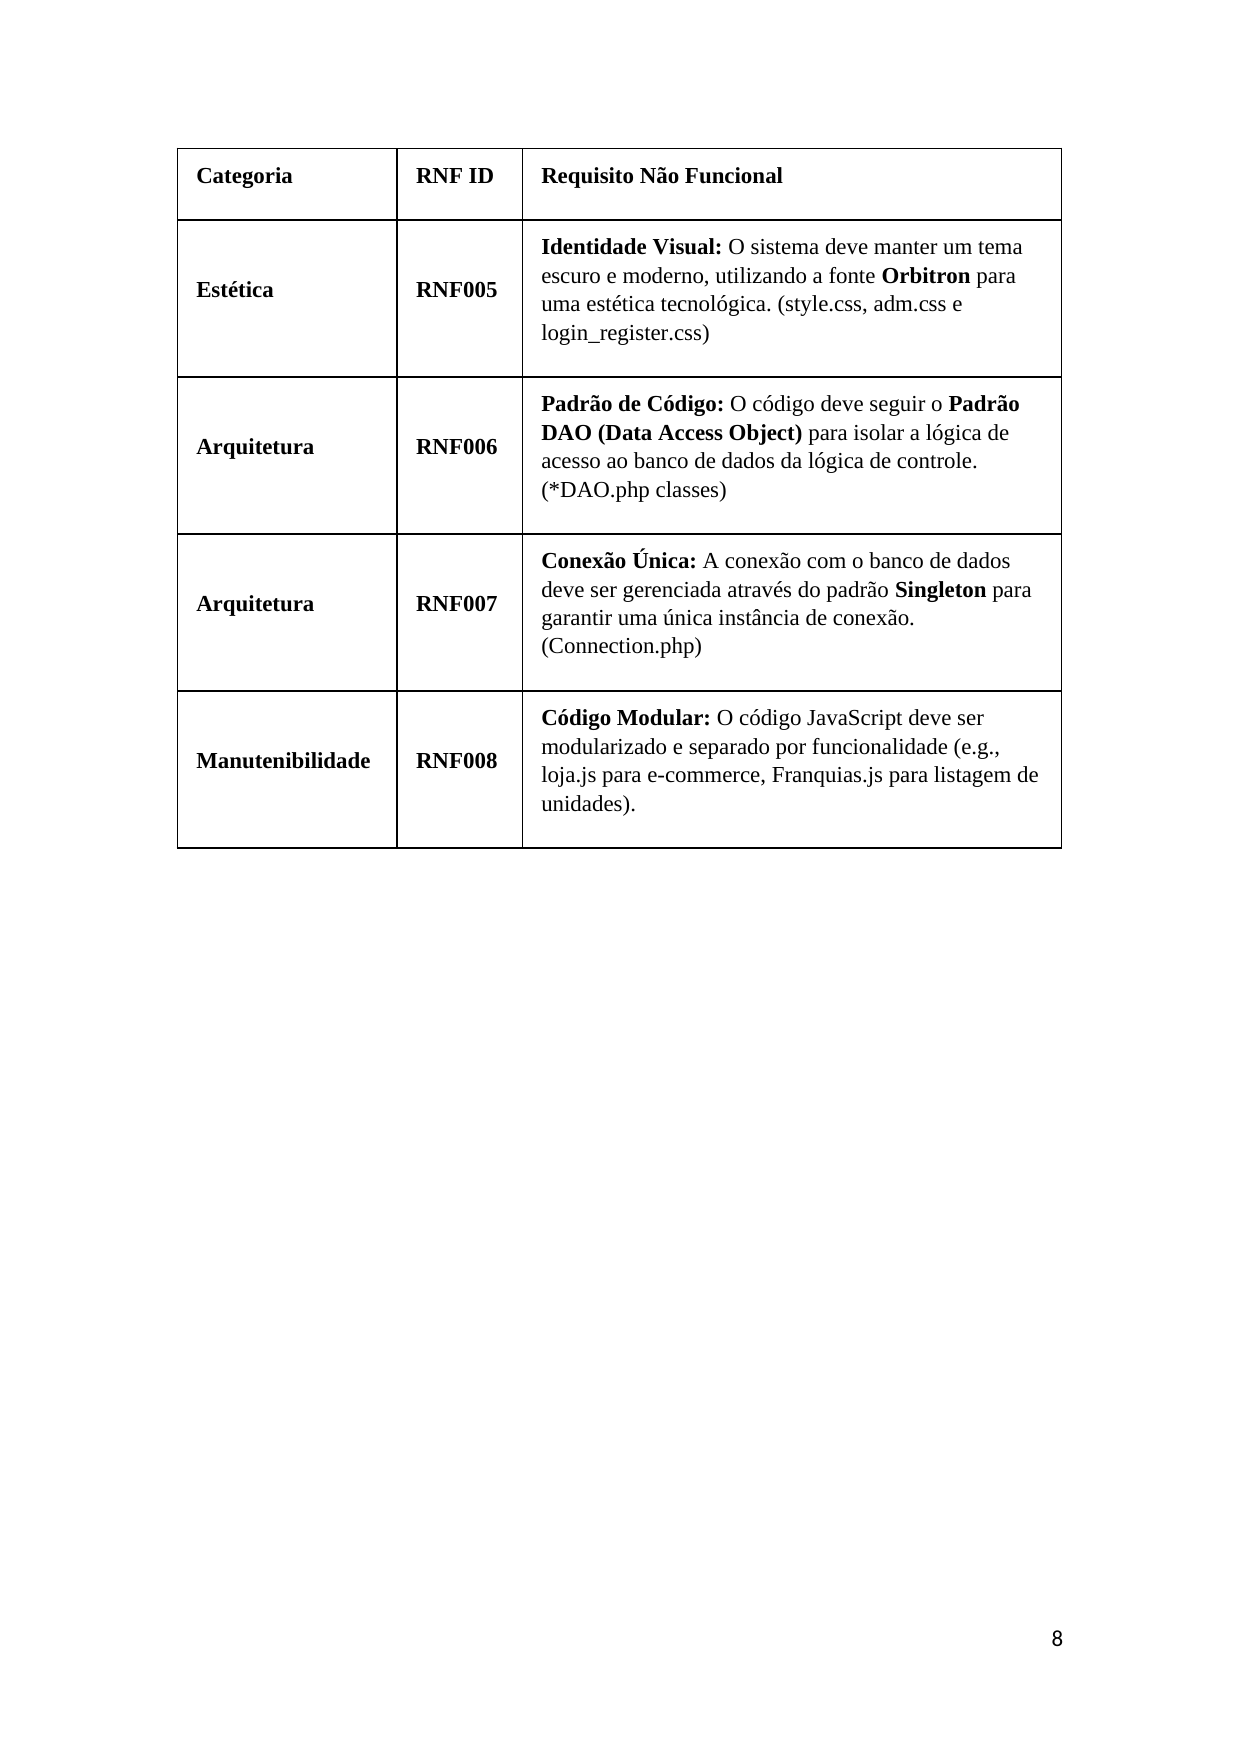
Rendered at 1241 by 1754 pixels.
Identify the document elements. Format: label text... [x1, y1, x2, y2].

table_cell Código Modular: O código JavaScript deve ser modularizado e separado por funcionalidade (e.g., loja.js para e-commerce, Franquias.js para listagem de unidades). [523, 692, 1061, 847]
table_cell Arquitetura [178, 535, 396, 690]
table_cell RNF008 [398, 692, 522, 847]
table_cell RNF005 [398, 221, 522, 376]
table_cell Padrão de Código: O código deve seguir o Padrão DAO (Data Access Object) para isolar a lógica de acesso ao banco de dados da lógica de controle. (*DAO.php classes) [523, 378, 1061, 533]
table_cell Estética [178, 221, 396, 376]
table_cell RNF007 [398, 535, 522, 690]
table_cell Conexão Única: A conexão com o banco de dados deve ser gerenciada através do padrão Singleton para garantir uma única instância de conexão. (Connection.php) [523, 535, 1061, 690]
table_cell Manutenibilidade [178, 692, 396, 847]
table_cell Arquitetura [178, 378, 396, 533]
table_header RNF ID [398, 149, 522, 219]
table_header Requisito Não Funcional [523, 149, 1061, 219]
table_header Categoria [178, 149, 396, 219]
table_cell RNF006 [398, 378, 522, 533]
table_cell Identidade Visual: O sistema deve manter um tema escuro e moderno, utilizando a fonte Orbitron para uma estética tecnológica. (style.css, adm.css e login_register.css) [523, 221, 1061, 376]
